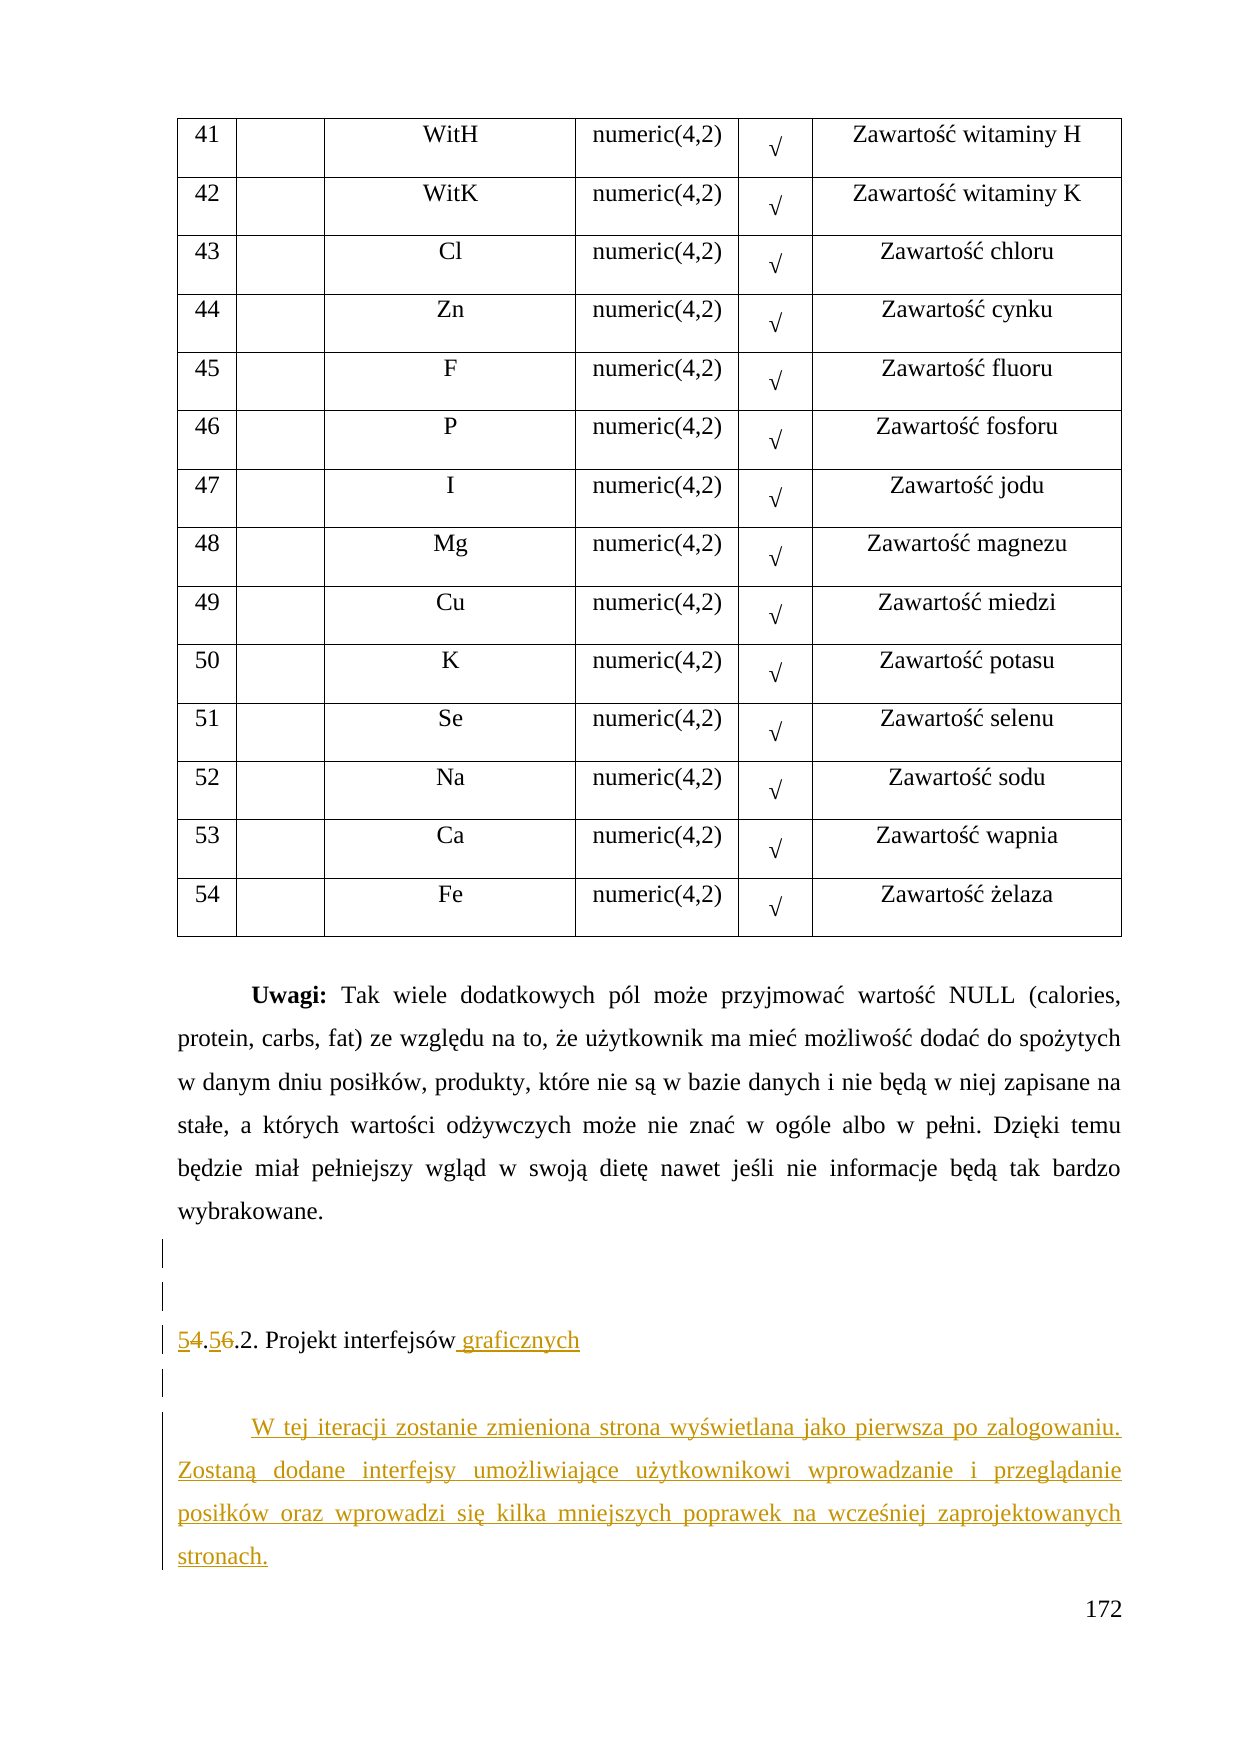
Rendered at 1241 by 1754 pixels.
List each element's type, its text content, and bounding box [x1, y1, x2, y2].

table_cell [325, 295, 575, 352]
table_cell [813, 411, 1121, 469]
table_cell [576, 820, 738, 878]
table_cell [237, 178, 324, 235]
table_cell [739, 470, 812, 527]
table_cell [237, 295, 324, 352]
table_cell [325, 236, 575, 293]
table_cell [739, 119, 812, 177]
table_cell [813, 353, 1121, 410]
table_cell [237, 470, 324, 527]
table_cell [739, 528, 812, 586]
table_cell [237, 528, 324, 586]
text Uwagi: Tak wiele dodatkowych pól może przyjmować wartość NULL (calories, protein, carbs, fat) ze względu na to, że użytkownik ma mieć możliwość dodać do spożytych w danym dniu posiłków, produkty, które nie są w bazie danych i nie będą w niej zapisane na stałe, a których wartości odżywczych może nie znać w ogóle albo w pełni. Dzięki temu będzie miał pełniejszy wgląd w swoją dietę nawet jeśli nie informacje będą tak bardzo wybrakowane. [177, 980, 1122, 1225]
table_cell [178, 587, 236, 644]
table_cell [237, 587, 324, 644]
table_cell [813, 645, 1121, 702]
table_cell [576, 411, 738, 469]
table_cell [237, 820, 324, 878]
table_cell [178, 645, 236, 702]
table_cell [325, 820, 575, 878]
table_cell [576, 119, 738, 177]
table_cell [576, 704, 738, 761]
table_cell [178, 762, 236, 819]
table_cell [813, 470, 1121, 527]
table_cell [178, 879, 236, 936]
subtitle ..2. Projekt interfejsów [177, 1325, 1122, 1354]
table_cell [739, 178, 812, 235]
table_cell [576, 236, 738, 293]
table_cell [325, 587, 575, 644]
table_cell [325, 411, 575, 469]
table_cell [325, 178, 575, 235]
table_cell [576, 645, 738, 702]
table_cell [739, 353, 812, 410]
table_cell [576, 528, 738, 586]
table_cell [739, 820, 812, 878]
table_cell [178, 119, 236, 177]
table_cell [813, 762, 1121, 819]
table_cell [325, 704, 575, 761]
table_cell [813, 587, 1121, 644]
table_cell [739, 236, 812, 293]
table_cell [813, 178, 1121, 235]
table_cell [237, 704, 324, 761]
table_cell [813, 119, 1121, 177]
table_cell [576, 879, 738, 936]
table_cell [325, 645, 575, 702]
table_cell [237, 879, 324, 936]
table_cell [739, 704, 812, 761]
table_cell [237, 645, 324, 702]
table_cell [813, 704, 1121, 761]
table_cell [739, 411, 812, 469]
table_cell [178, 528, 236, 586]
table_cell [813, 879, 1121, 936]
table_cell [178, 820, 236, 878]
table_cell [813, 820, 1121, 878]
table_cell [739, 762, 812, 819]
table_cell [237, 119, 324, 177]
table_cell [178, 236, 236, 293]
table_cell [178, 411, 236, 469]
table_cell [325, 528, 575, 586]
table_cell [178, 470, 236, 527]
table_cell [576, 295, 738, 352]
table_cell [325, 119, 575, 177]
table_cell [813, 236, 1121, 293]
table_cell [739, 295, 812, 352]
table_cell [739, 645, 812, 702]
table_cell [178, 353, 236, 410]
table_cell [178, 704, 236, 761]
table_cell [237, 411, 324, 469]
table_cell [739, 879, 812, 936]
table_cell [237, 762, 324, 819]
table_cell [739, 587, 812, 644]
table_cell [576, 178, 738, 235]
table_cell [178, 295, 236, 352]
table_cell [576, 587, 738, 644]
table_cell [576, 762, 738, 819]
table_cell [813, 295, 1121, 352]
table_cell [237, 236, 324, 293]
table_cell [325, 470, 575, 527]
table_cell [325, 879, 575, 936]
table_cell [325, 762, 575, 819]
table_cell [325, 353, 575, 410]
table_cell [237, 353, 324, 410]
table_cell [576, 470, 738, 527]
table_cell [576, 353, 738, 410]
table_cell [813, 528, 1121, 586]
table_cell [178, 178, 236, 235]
